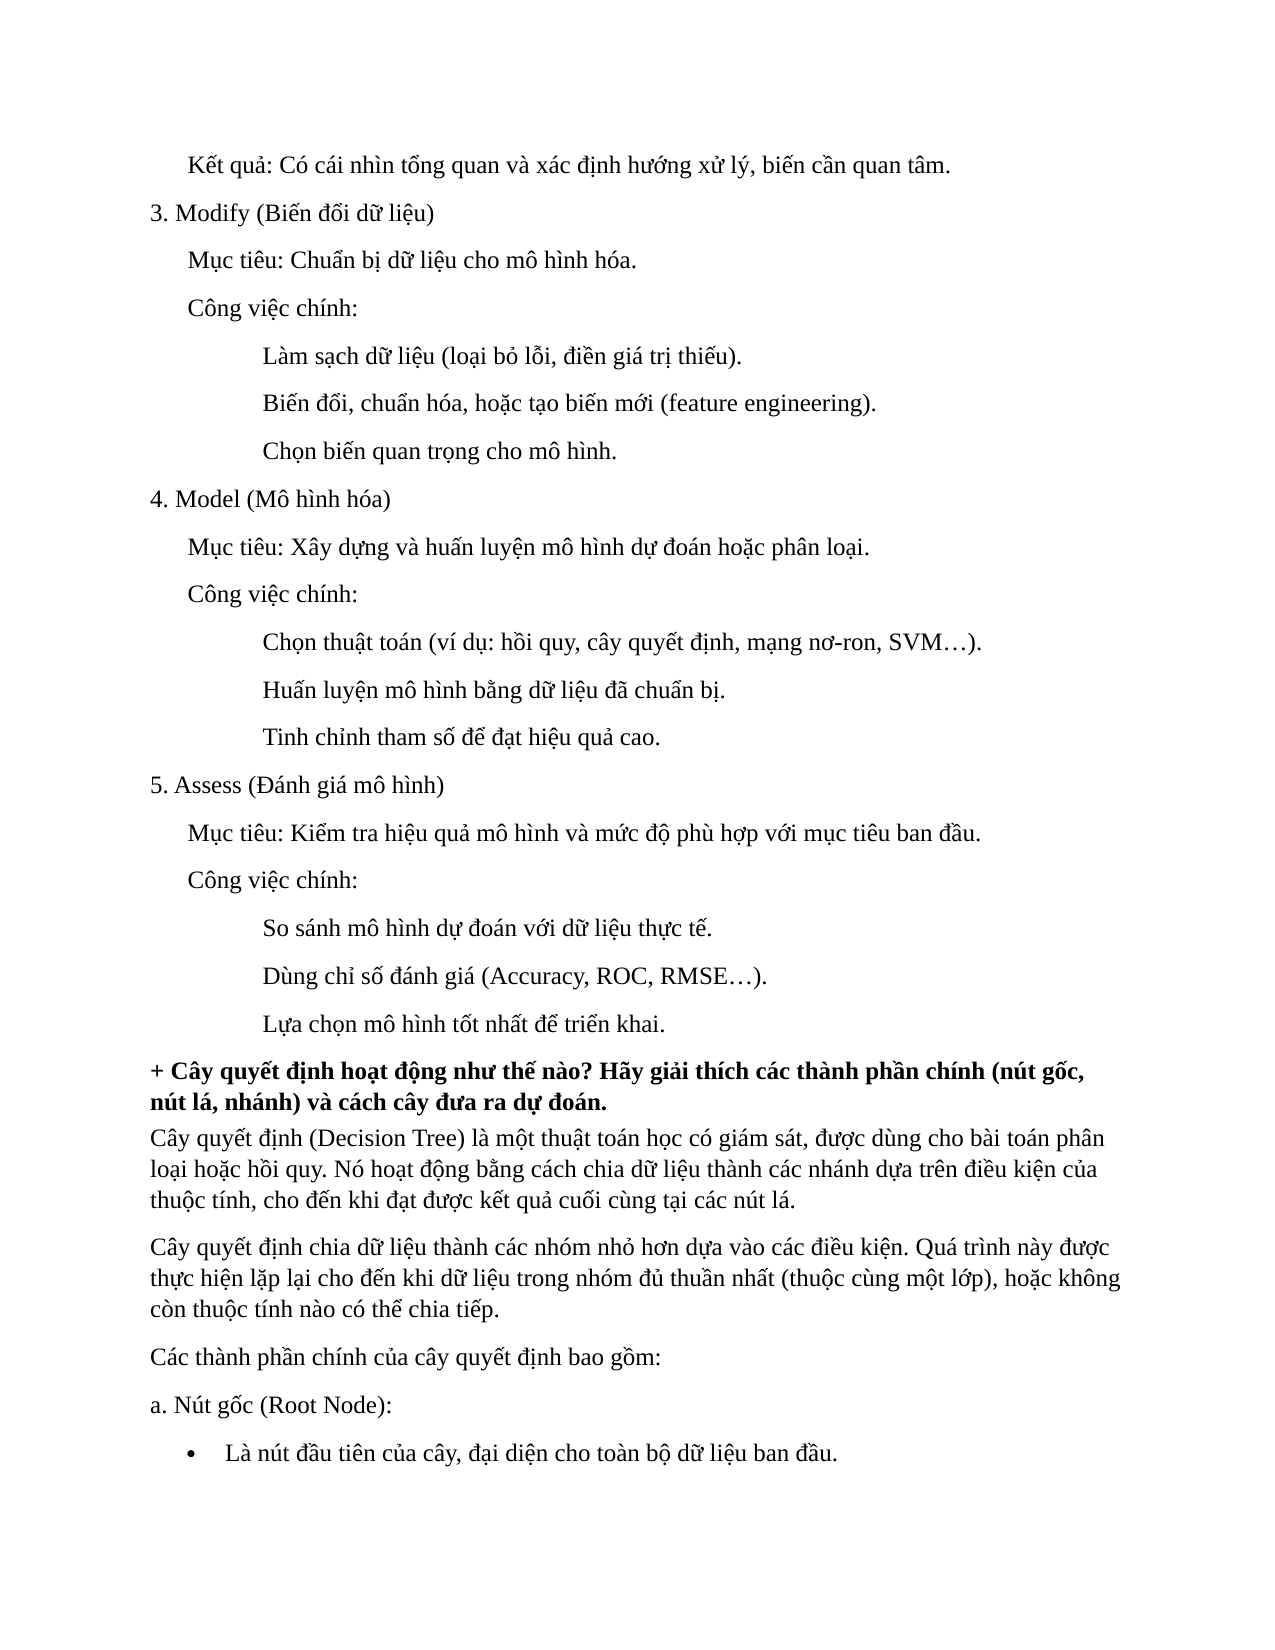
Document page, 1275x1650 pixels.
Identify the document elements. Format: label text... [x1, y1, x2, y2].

text a. Nút gốc (Root Node): [150, 1390, 1125, 1419]
text 4. Model (Mô hình hóa) [150, 484, 1125, 513]
text Huấn luyện mô hình bằng dữ liệu đã chuẩn bị. [262, 675, 1125, 703]
text Biến đổi, chuẩn hóa, hoặc tạo biến mới (feature engineering). [262, 388, 1125, 417]
text Cây quyết định chia dữ liệu thành các nhóm nhỏ hơn dựa vào các điều kiện. Quá trình này được thực hiện lặp lại cho đến khi dữ liệu trong nhóm đủ thuần nhất (thuộc cùng một lớp), hoặc không còn thuộc tính nào có thể chia tiếp. [150, 1232, 1125, 1323]
text Công việc chính: [187, 579, 1125, 608]
list Là nút đầu tiên của cây, đại diện cho toàn bộ dữ liệu ban đầu. [187, 1438, 1125, 1466]
text Mục tiêu: Xây dựng và huấn luyện mô hình dự đoán hoặc phân loại. [187, 532, 1125, 560]
text Kết quả: Có cái nhìn tổng quan và xác định hướng xử lý, biến cần quan tâm. [187, 150, 1125, 179]
subtitle + Cây quyết định hoạt động như thế nào? Hãy giải thích các thành phần chính (nút gốc, nút lá, nhánh) và cách cây đưa ra dự đoán. [150, 1056, 1125, 1116]
text Tinh chỉnh tham số để đạt hiệu quả cao. [262, 722, 1125, 751]
text Các thành phần chính của cây quyết định bao gồm: [150, 1342, 1125, 1371]
text So sánh mô hình dự đoán với dữ liệu thực tế. [262, 913, 1125, 942]
text Mục tiêu: Chuẩn bị dữ liệu cho mô hình hóa. [187, 245, 1125, 274]
text Mục tiêu: Kiểm tra hiệu quả mô hình và mức độ phù hợp với mục tiêu ban đầu. [187, 818, 1125, 847]
text Lựa chọn mô hình tốt nhất để triển khai. [262, 1009, 1125, 1037]
text Chọn biến quan trọng cho mô hình. [262, 436, 1125, 465]
text 5. Assess (Đánh giá mô hình) [150, 770, 1125, 799]
text Dùng chỉ số đánh giá (Accuracy, ROC, RMSE…). [262, 961, 1125, 990]
text Làm sạch dữ liệu (loại bỏ lỗi, điền giá trị thiếu). [262, 341, 1125, 369]
text Công việc chính: [187, 866, 1125, 894]
text Cây quyết định (Decision Tree) là một thuật toán học có giám sát, được dùng cho bài toán phân loại hoặc hồi quy. Nó hoạt động bằng cách chia dữ liệu thành các nhánh dựa trên điều kiện của thuộc tính, cho đến khi đạt được kết quả cuối cùng tại các nút lá. [150, 1123, 1125, 1213]
text Chọn thuật toán (ví dụ: hồi quy, cây quyết định, mạng nơ-ron, SVM…). [262, 627, 1125, 656]
text 3. Modify (Biến đổi dữ liệu) [150, 198, 1125, 226]
text Công việc chính: [187, 293, 1125, 322]
